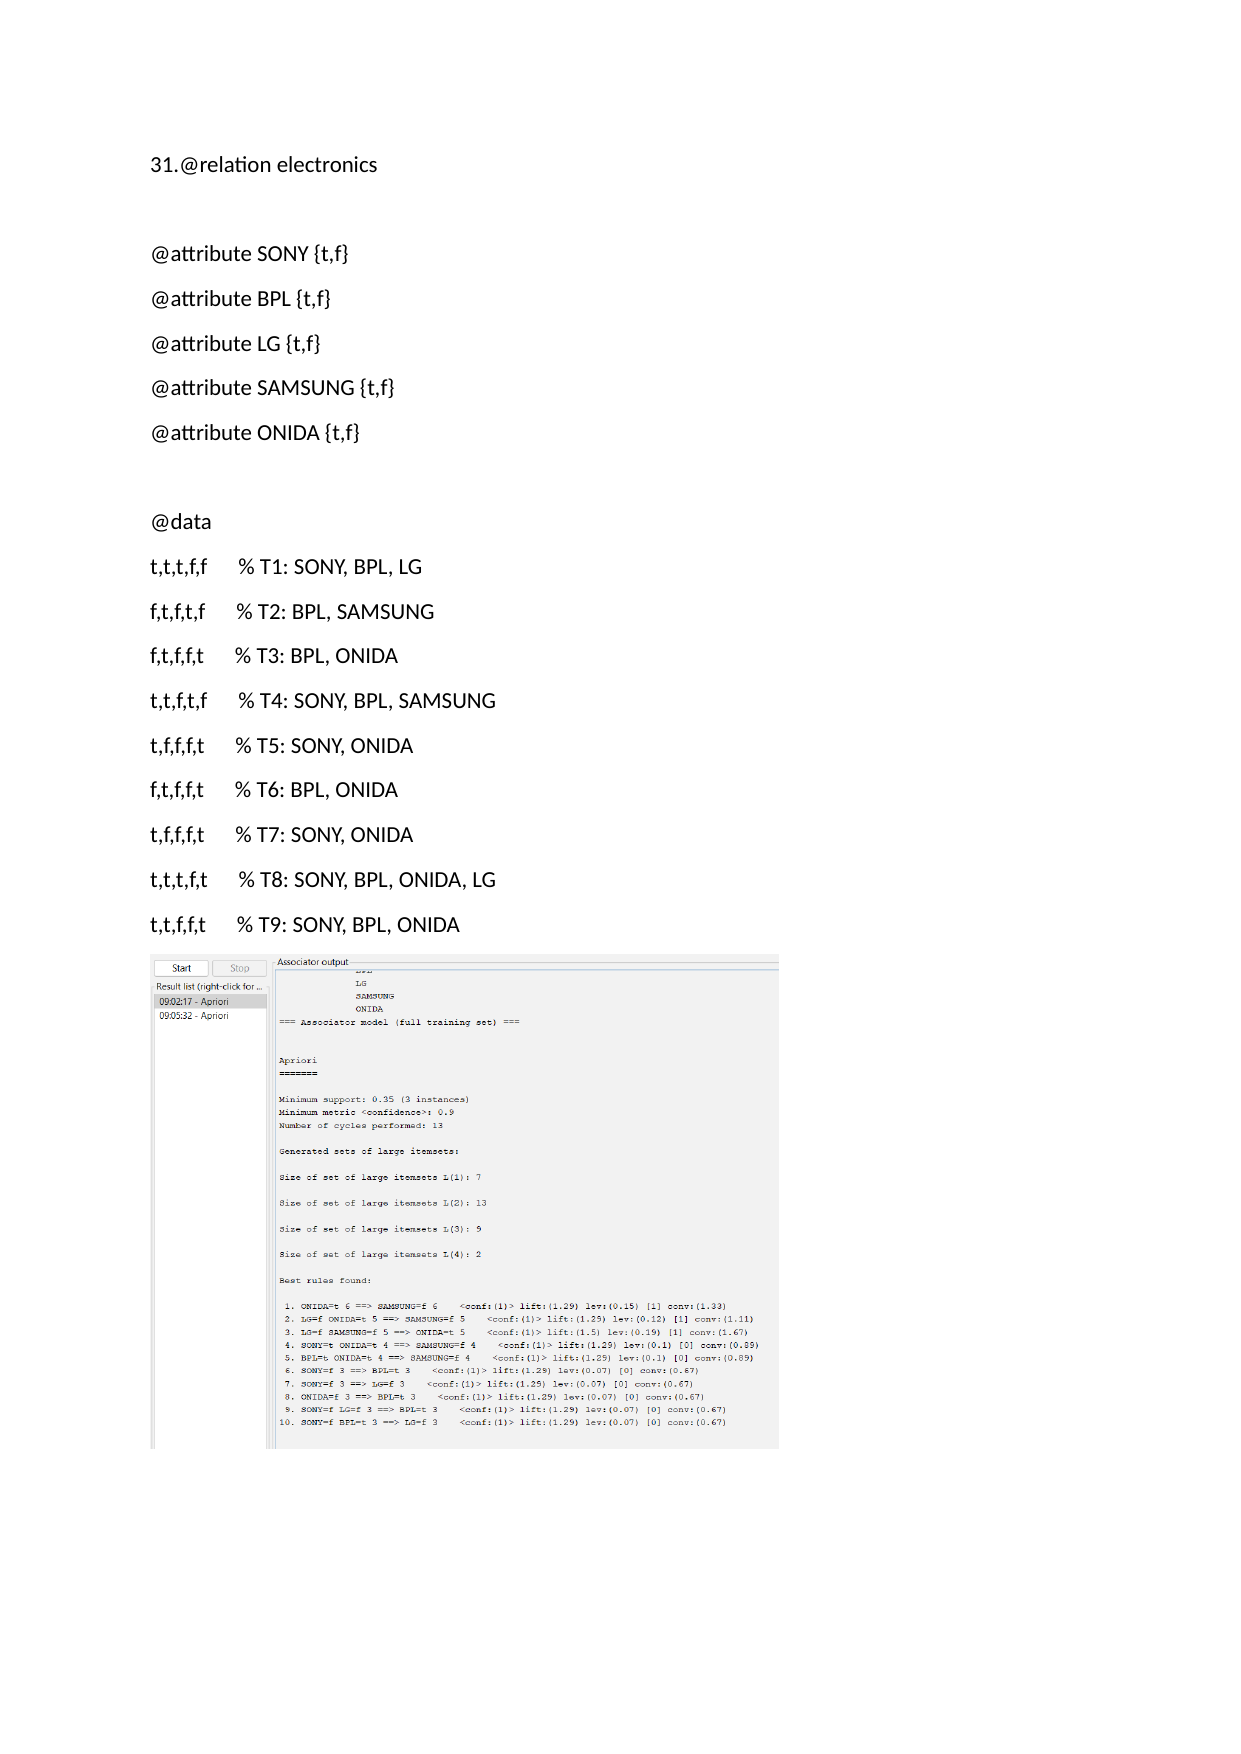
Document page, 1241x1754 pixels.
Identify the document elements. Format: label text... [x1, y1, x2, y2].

text @attribute SONY {t,f} [150, 239, 1090, 267]
text f,t,f,f,t % T3: BPL, ONIDA [150, 642, 1090, 669]
text t,t,t,f,f % T1: SONY, BPL, LG [150, 552, 1090, 580]
text t,t,f,t,f % T4: SONY, BPL, SAMSUNG [150, 686, 1090, 714]
text @attribute LG {t,f} [150, 329, 1090, 357]
text t,f,f,f,t % T5: SONY, ONIDA [150, 731, 1090, 759]
text f,t,f,f,t % T6: BPL, ONIDA [150, 776, 1090, 804]
text @attribute SAMSUNG {t,f} [150, 373, 1090, 401]
picture [150, 954, 779, 1449]
text 31.@relation electronics [150, 150, 1090, 178]
text t,t,f,f,t % T9: SONY, BPL, ONIDA [150, 910, 1090, 938]
text @attribute BPL {t,f} [150, 284, 1090, 312]
text f,t,f,t,f % T2: BPL, SAMSUNG [150, 597, 1090, 625]
text @attribute ONIDA {t,f} [150, 418, 1090, 446]
text t,f,f,f,t % T7: SONY, ONIDA [150, 820, 1090, 848]
text t,t,t,f,t % T8: SONY, BPL, ONIDA, LG [150, 865, 1090, 893]
text @data [150, 507, 1090, 536]
